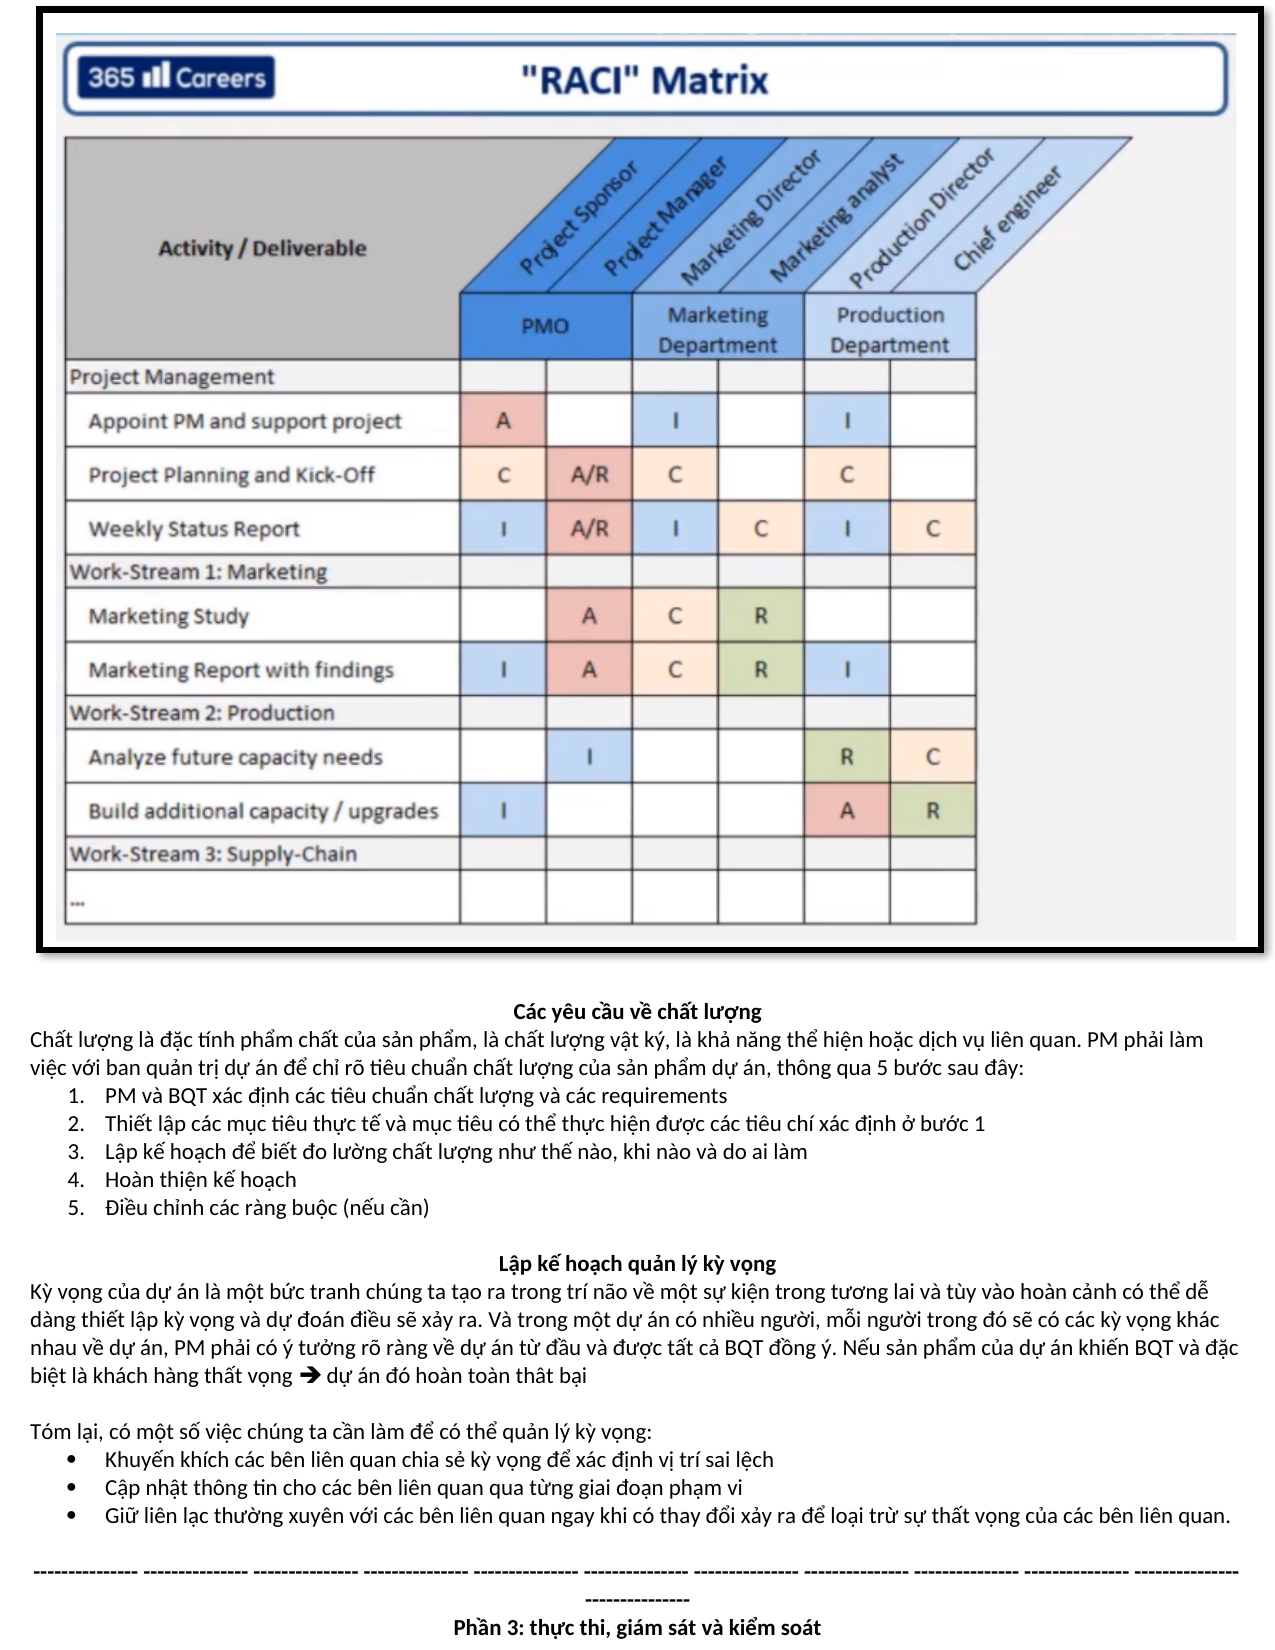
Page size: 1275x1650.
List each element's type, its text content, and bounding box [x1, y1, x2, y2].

list Lập kế hoạch để biết đo lường chất lượng như thế nào, khi nào và do ai làm [67, 1137, 1245, 1165]
list Thiết lập các mục tiêu thực tế và mục tiêu có thể thực hiện được các tiêu chí xác định ở bước 1 [67, 1109, 1245, 1137]
list Cập nhật thông tin cho các bên liên quan qua từng giai đoạn phạm vi [67, 1473, 1245, 1501]
list Phần 3: thực thi, giám sát và kiểm soát [30, 1613, 1245, 1641]
list Các yêu cầu về chất lượng [30, 997, 1245, 1025]
list --------------- --------------- --------------- --------------- --------------- --------------- --------------- --------------- --------------- --------------- --------------- --------------- [30, 1557, 1245, 1613]
list Chất lượng là đặc tính phẩm chất của sản phẩm, là chất lượng vật ký, là khả năng thể hiện hoặc dịch vụ liên quan. PM phải làm việc với ban quản trị dự án để chỉ rõ tiêu chuẩn chất lượng của sản phẩm dự án, thông qua 5 bước sau đây: [30, 1025, 1245, 1081]
list Lập kế hoạch quản lý kỳ vọng [30, 1249, 1245, 1277]
list Tóm lại, có một số việc chúng ta cần làm để có thể quản lý kỳ vọng: [30, 1417, 1245, 1445]
list Hoàn thiện kế hoạch [67, 1165, 1245, 1193]
list Khuyến khích các bên liên quan chia sẻ kỳ vọng để xác định vị trí sai lệch [67, 1445, 1245, 1473]
list Giữ liên lạc thường xuyên với các bên liên quan ngay khi có thay đổi xảy ra để loại trừ sự thất vọng của các bên liên quan. [67, 1501, 1245, 1529]
list Kỳ vọng của dự án là một bức tranh chúng ta tạo ra trong trí não về một sự kiện trong tương lai và tùy vào hoàn cảnh có thể dễ dàng thiết lập kỳ vọng và dự đoán điều sẽ xảy ra. Và trong một dự án có nhiều người, mỗi người trong đó sẽ có các kỳ vọng khác nhau về dự án, PM phải có ý tưởng rõ ràng về dự án từ đầu và được tất cả BQT đồng ý. Nếu sản phẩm của dự án khiến BQT và đặc biệt là khách hàng thất vọng dự án đó hoàn toàn thât bại [30, 1277, 1245, 1389]
picture [43, 13, 1258, 947]
list Điều chỉnh các ràng buộc (nếu cần) [67, 1193, 1245, 1221]
list PM và BQT xác định các tiêu chuẩn chất lượng và các requirements [67, 1081, 1245, 1109]
